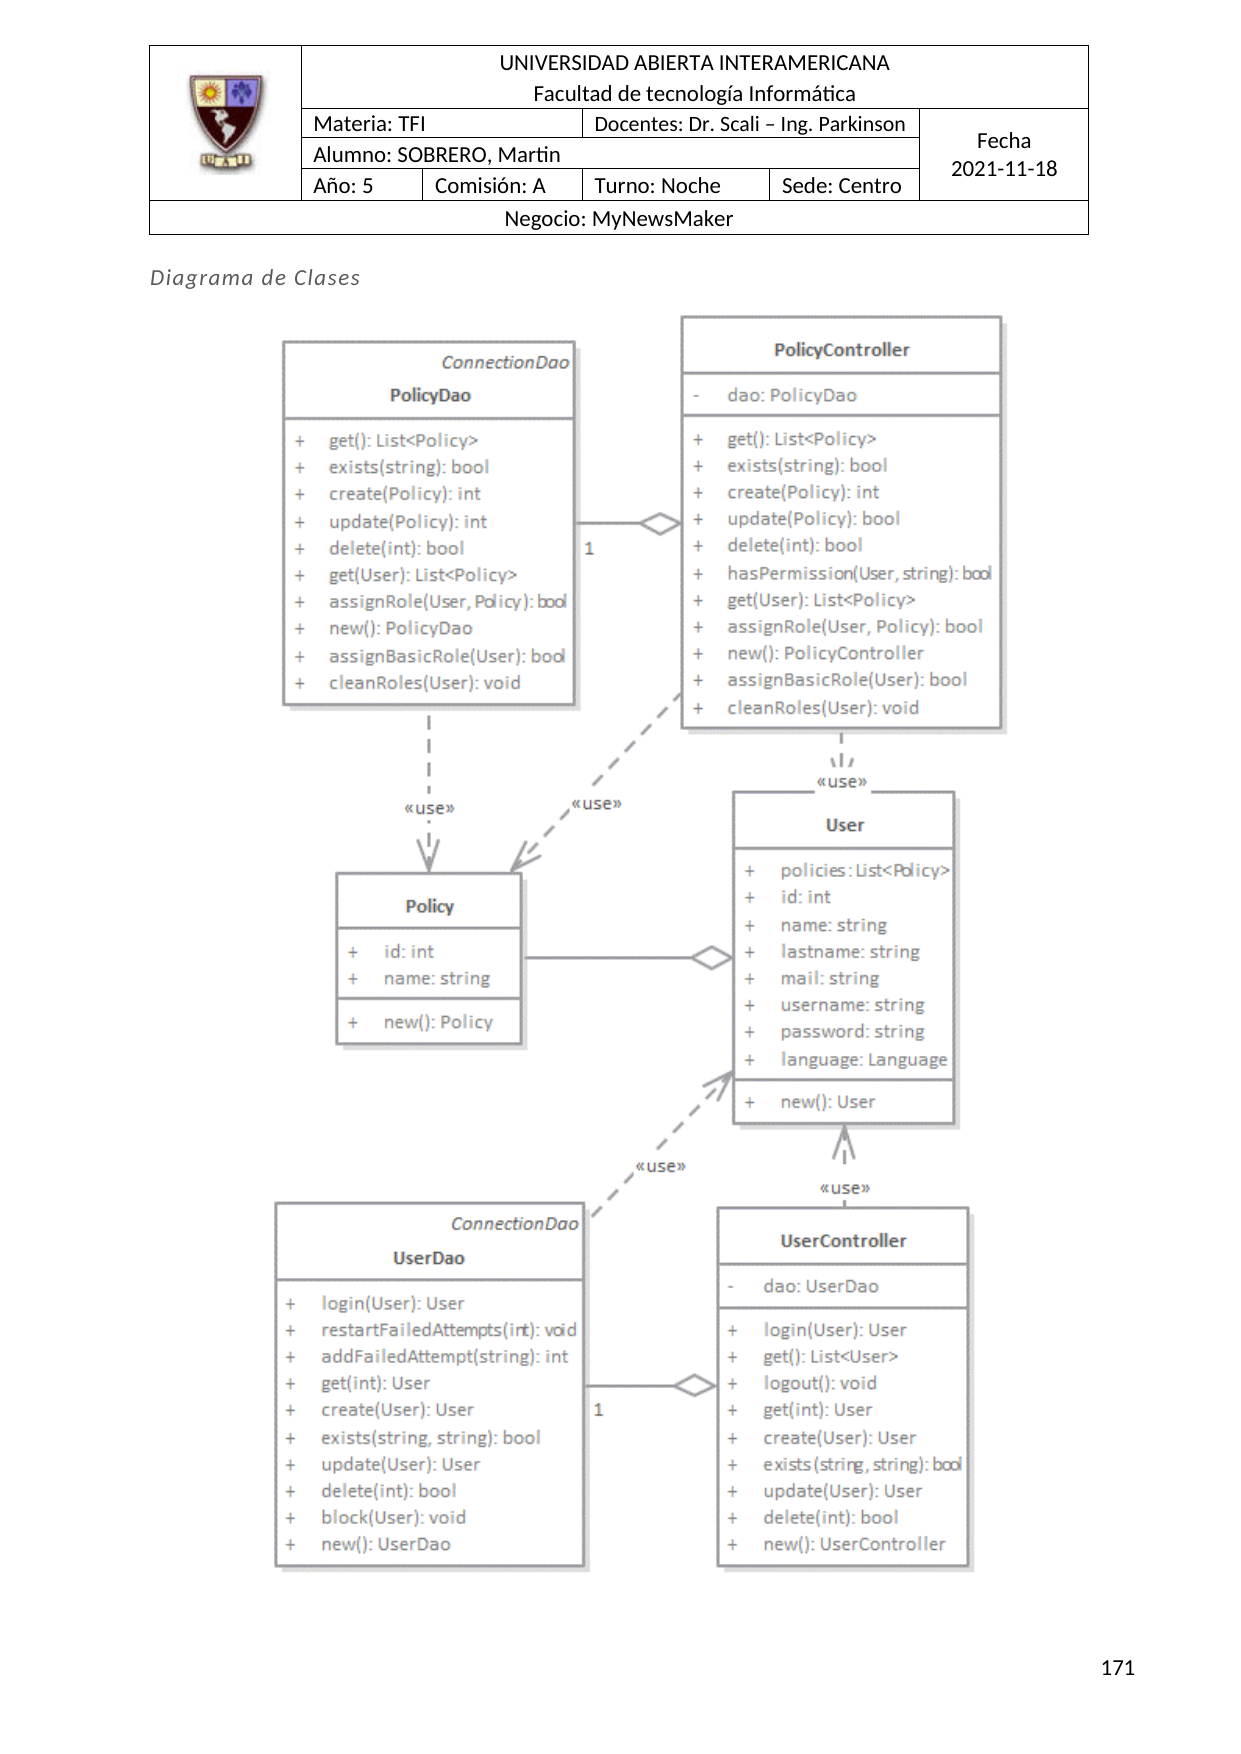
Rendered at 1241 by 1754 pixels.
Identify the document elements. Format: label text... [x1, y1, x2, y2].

picture [273, 311, 1012, 1574]
picture [175, 67, 276, 180]
subtitle Diagrama de Clases [150, 263, 1135, 291]
